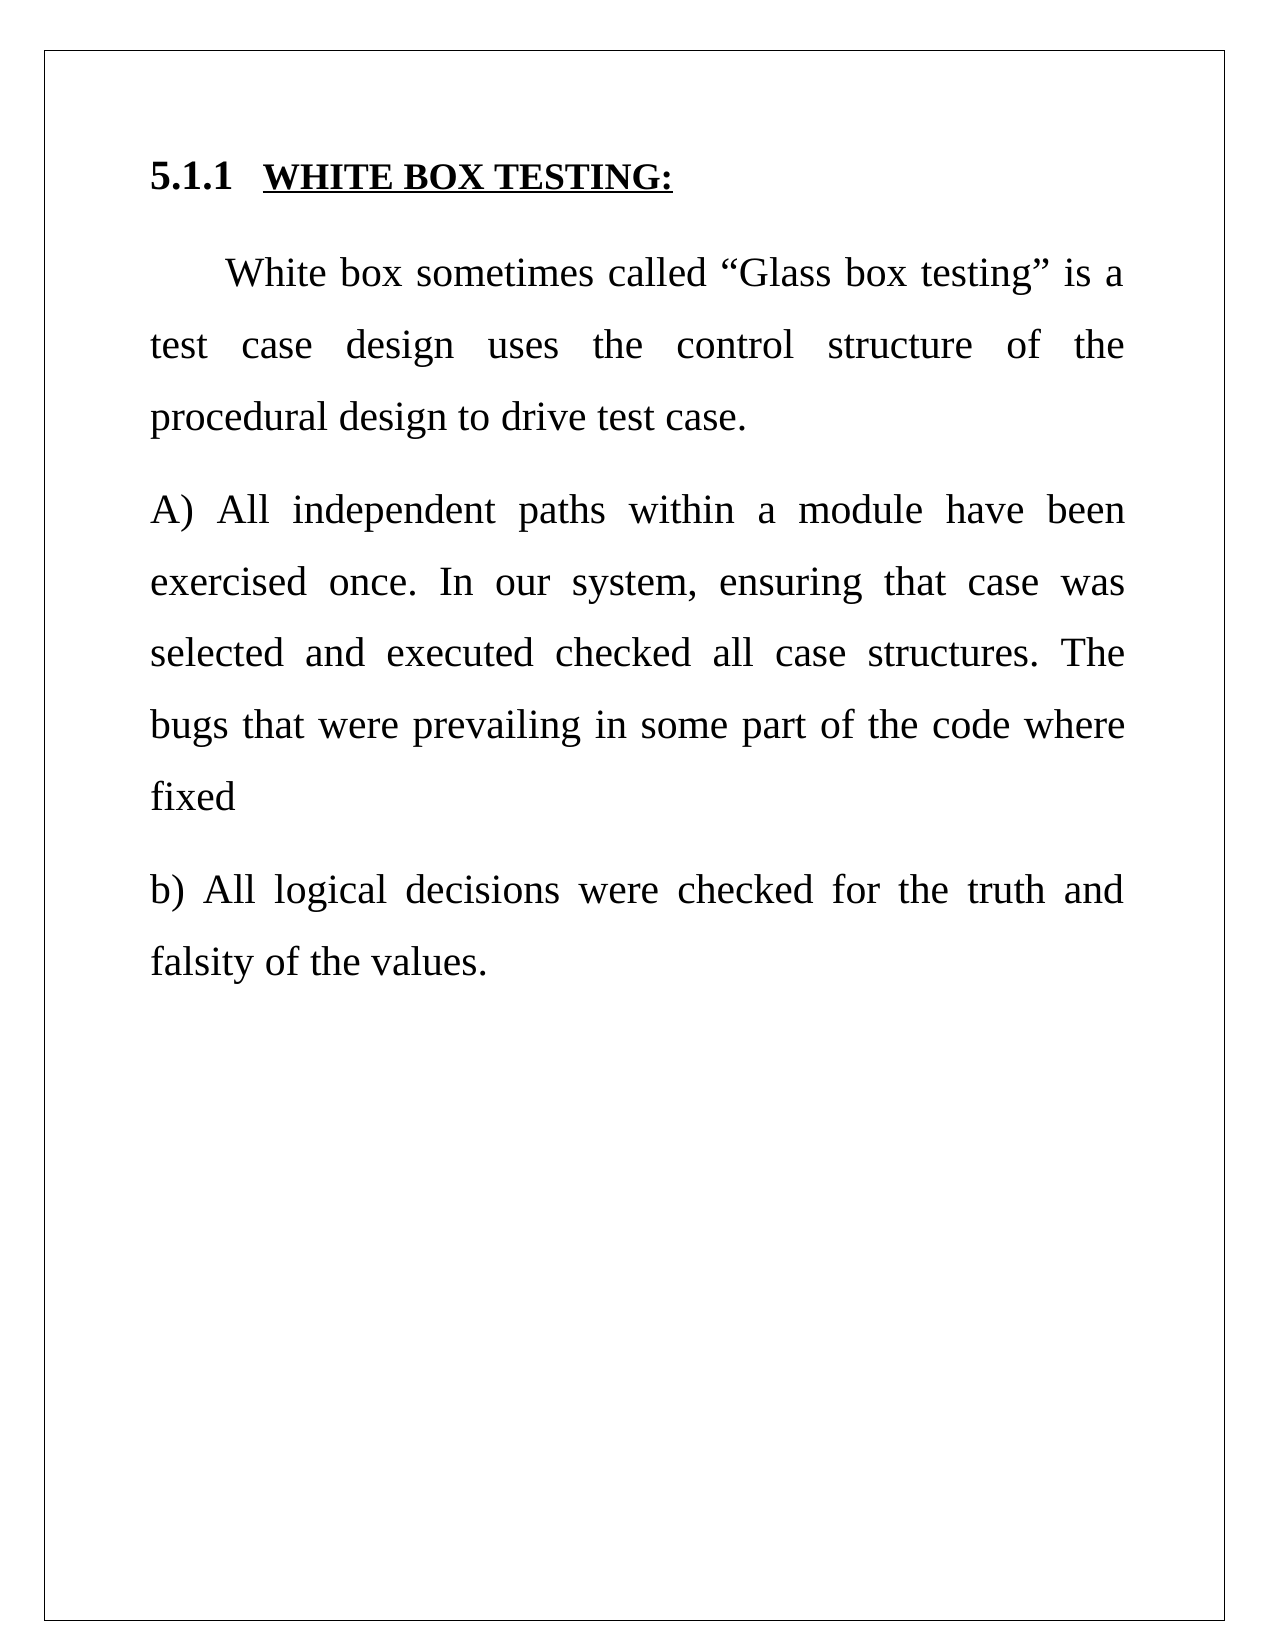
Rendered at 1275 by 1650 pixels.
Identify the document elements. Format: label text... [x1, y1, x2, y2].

text White box sometimes called “Glass box testing” is a test case design uses the control structure of the procedural design to drive test case. [150, 248, 1125, 439]
subtitle WHITE BOX TESTING: [150, 150, 1223, 198]
text A) All independent paths within a module have been exercised once. In our system, ensuring that case was selected and executed checked all case structures. The bugs that were prevailing in some part of the code where fixed [150, 484, 1126, 819]
text b) All logical decisions were checked for the truth and falsity of the values. [150, 864, 1125, 984]
